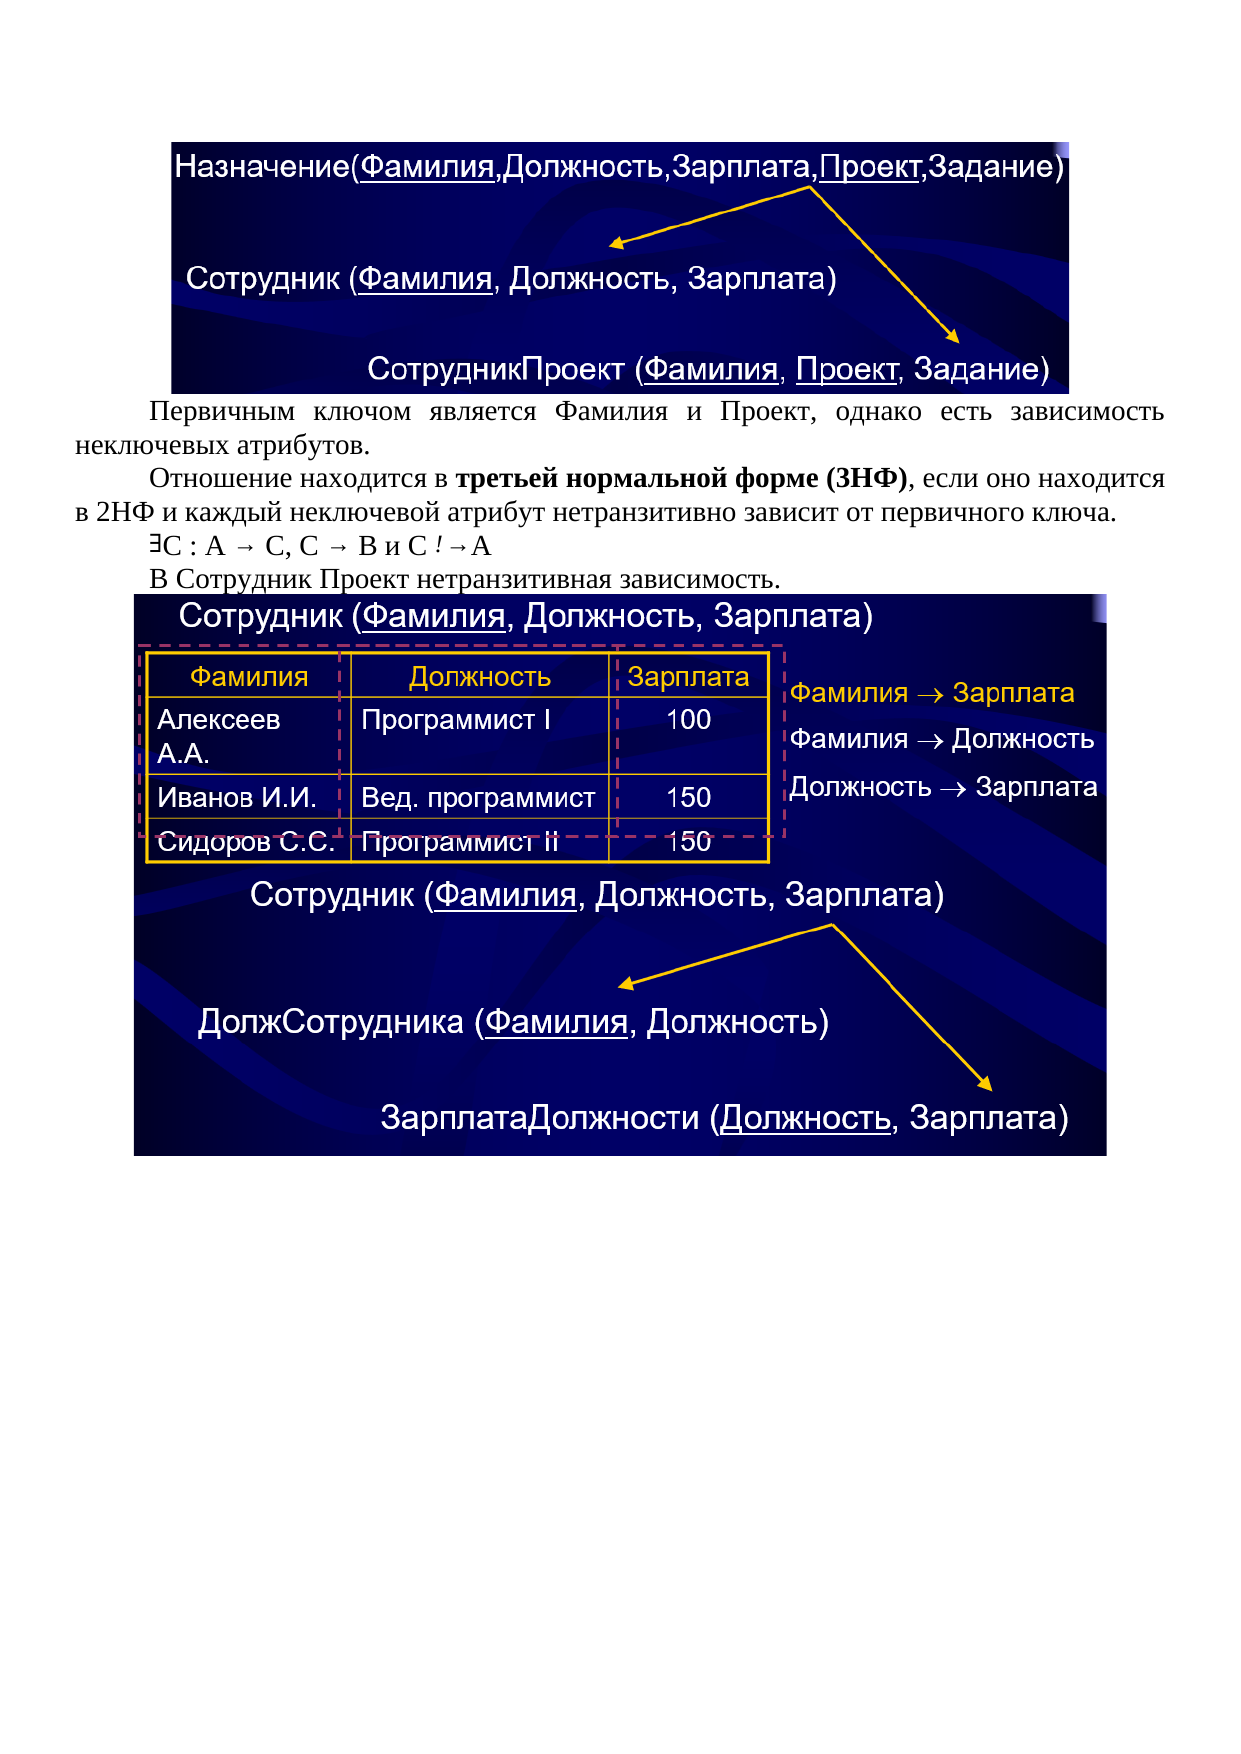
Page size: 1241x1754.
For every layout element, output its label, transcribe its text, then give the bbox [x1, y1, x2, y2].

picture [171, 142, 1070, 394]
text Первичным ключом является Фамилия и Проект, однако есть зависимость неключевых атрибутов. [75, 393, 1165, 461]
picture [133, 594, 1107, 1156]
text Отношение находится в третьей нормальной форме (3НФ), если оно находится в 2НФ и каждый неключевой атрибут нетранзитивно зависит от первичного ключа. [75, 461, 1165, 528]
text С : А С, С В и С А [75, 528, 1165, 561]
text В Сотрудник Проект нетранзитивная зависимость. [75, 561, 1165, 595]
